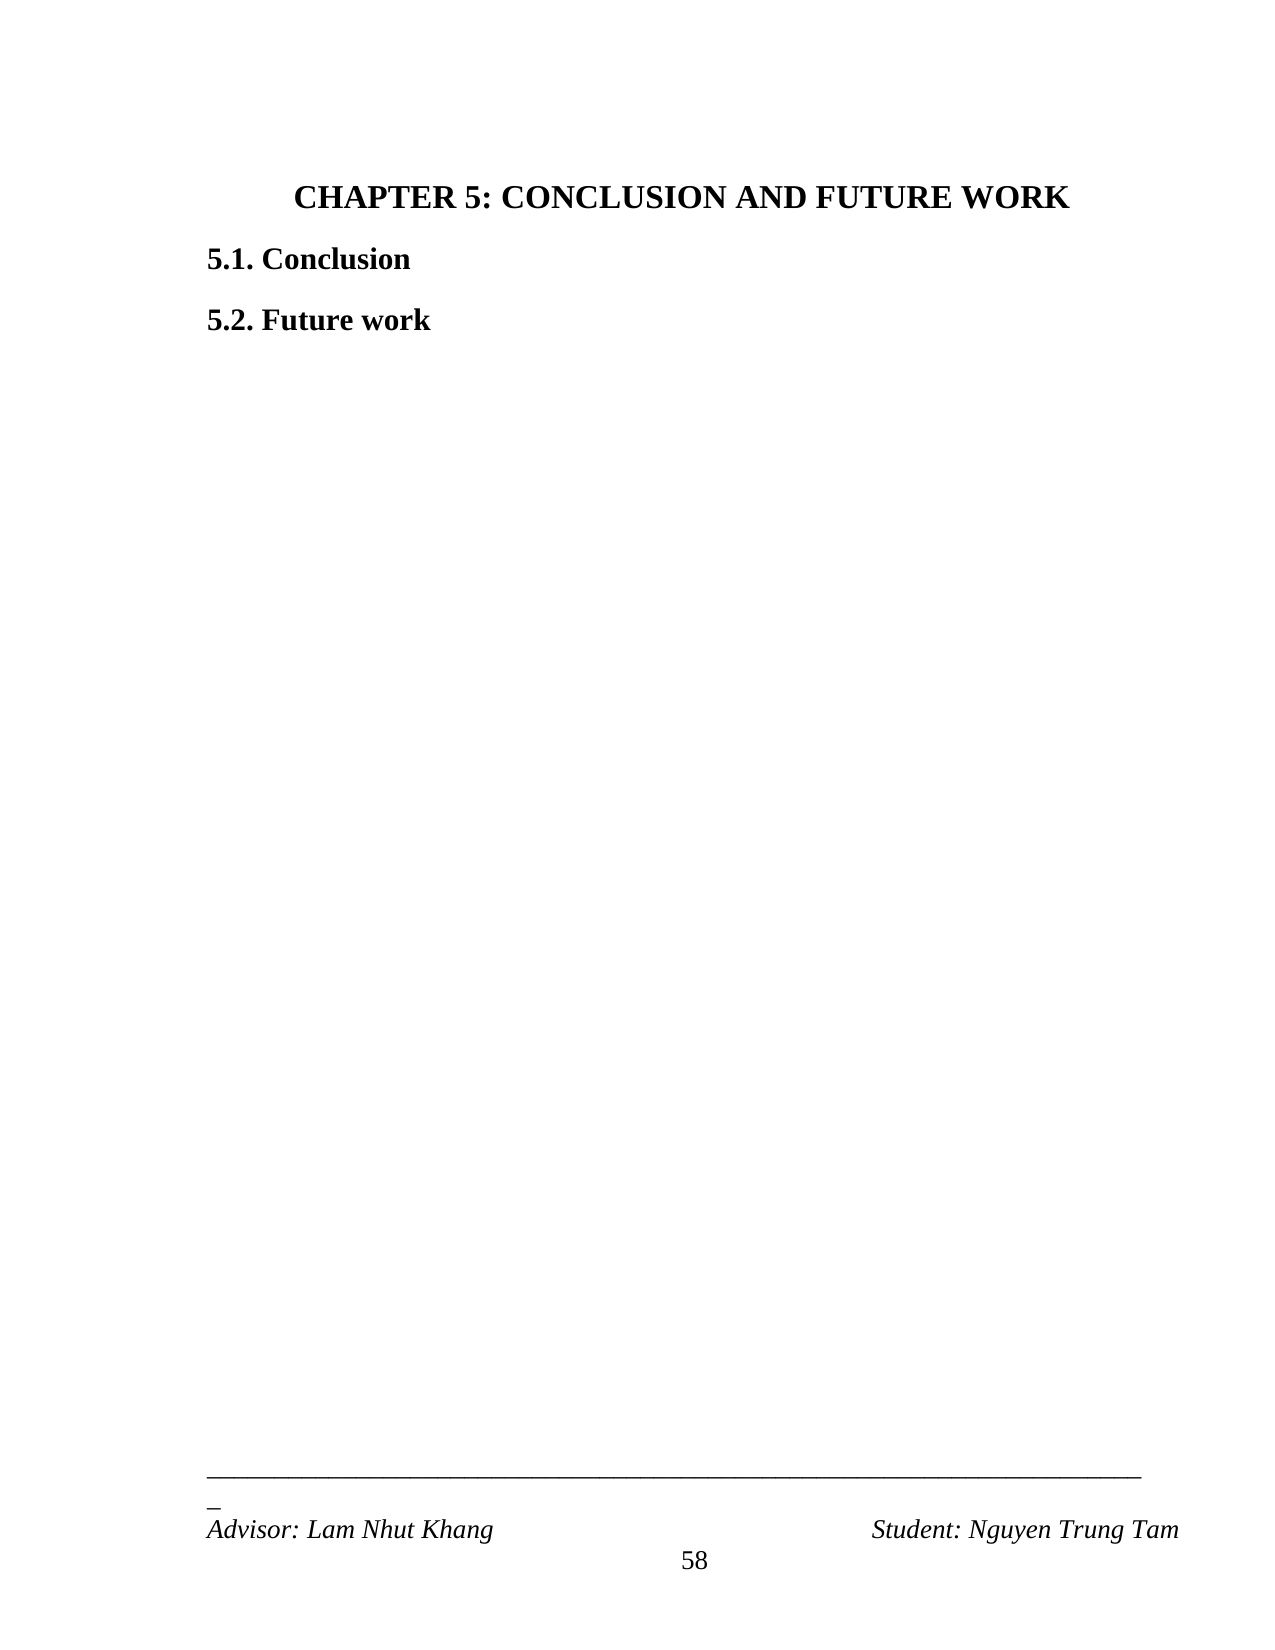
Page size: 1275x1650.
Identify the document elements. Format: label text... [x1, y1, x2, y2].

subtitle CONCLUSION AND FUTURE WORK [207, 177, 1157, 216]
subtitle Conclusion [207, 241, 1157, 276]
subtitle Future work [207, 301, 1157, 337]
